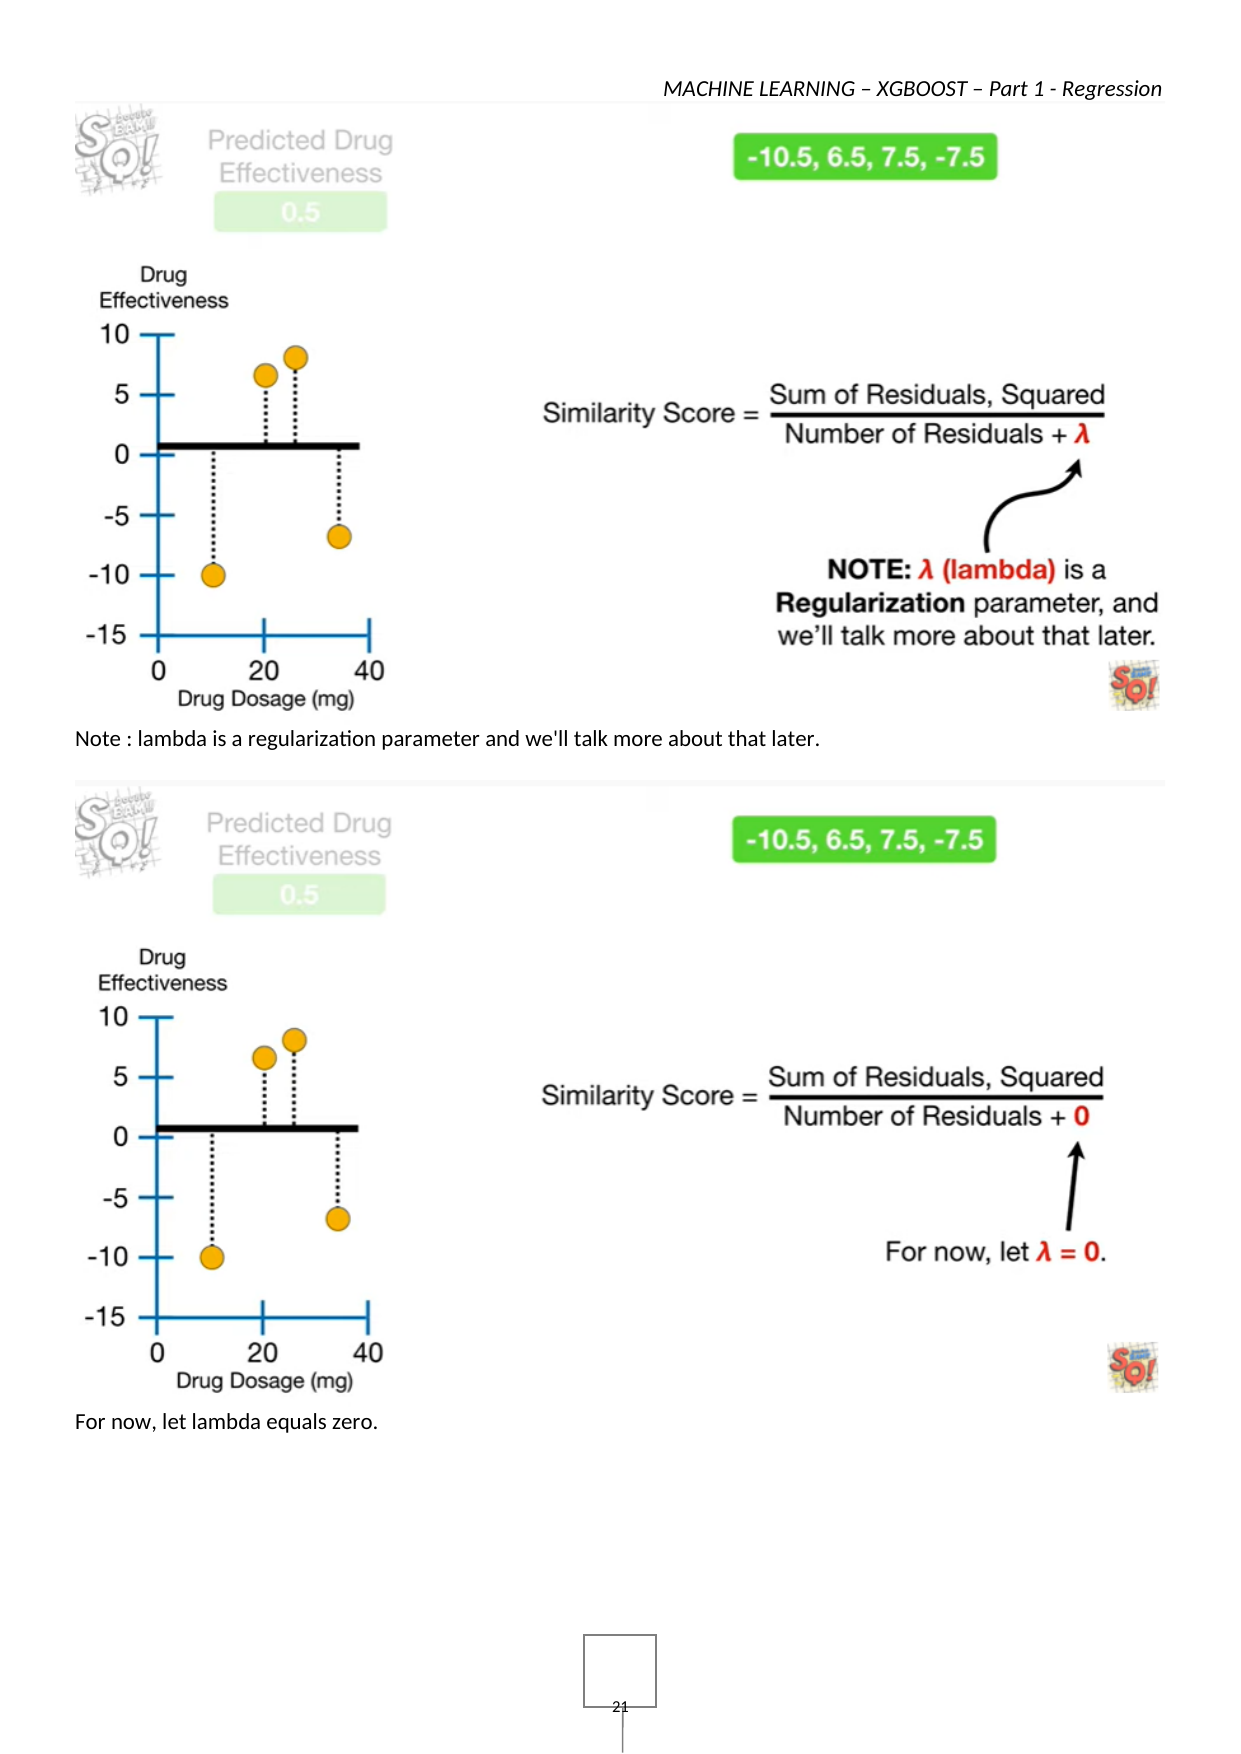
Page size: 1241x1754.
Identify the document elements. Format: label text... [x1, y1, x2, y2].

text For now, let lambda equals zero. [75, 1407, 1165, 1435]
text Note : lambda is a regularization parameter and we'll talk more about that later. [75, 725, 1165, 752]
picture [75, 780, 1166, 1407]
picture [75, 101, 1166, 725]
